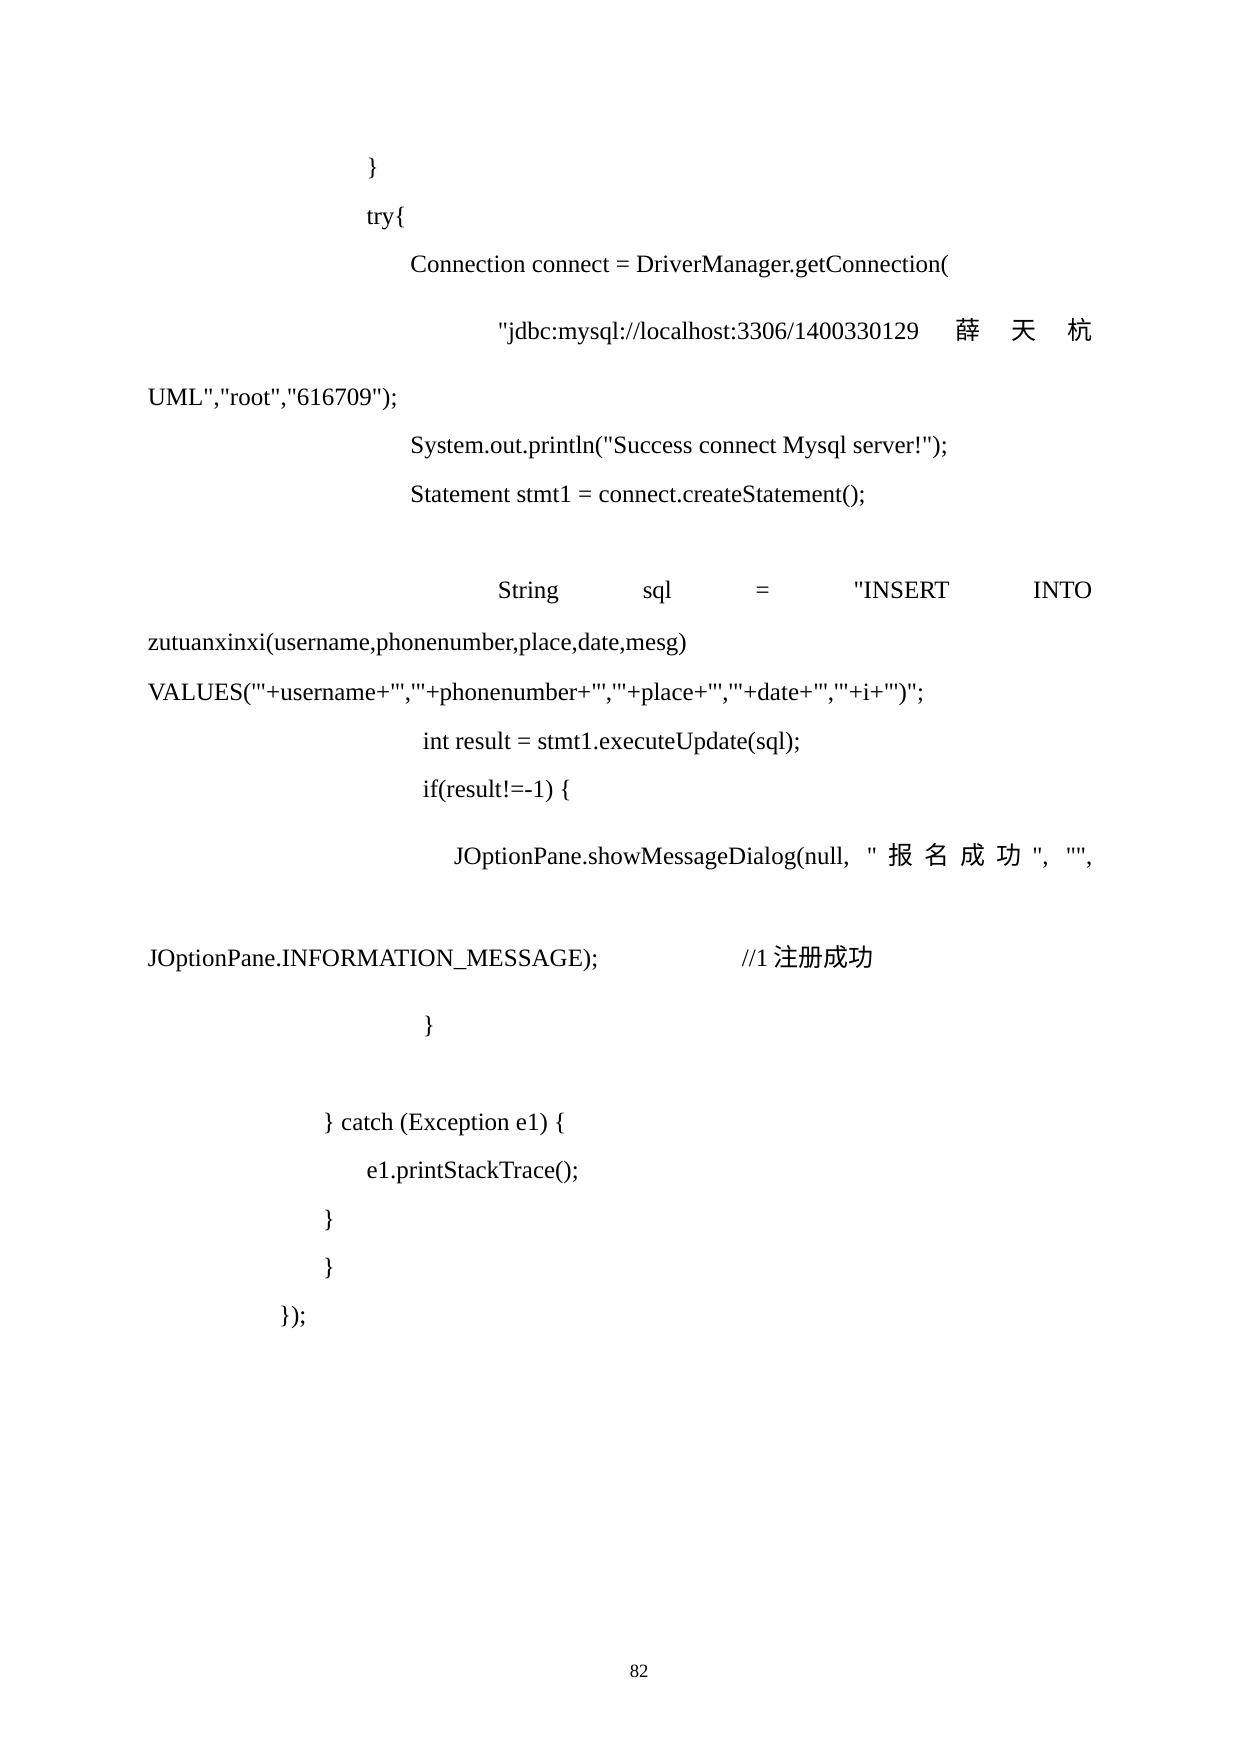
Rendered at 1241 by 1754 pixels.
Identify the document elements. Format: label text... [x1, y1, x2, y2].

text JOptionPane.showMessageDialog(null, "报名成功", "", JOptionPane.INFORMATION_MESSAGE); //1注册成功 [148, 820, 1092, 990]
text try{ [148, 198, 1092, 232]
text System.out.println("Success connect Mysql server!"); [148, 428, 1092, 462]
text } [148, 1008, 1092, 1042]
text } [148, 150, 1092, 184]
text }); [148, 1298, 1092, 1332]
text } [148, 1201, 1092, 1235]
text "jdbc:mysql://localhost:3306/1400330129薛天杭UML","root","616709"); [148, 295, 1092, 414]
text Connection connect = DriverManager.getConnection( [148, 246, 1092, 280]
text String sql = "INSERT INTO zutuanxinxi(username,phonenumber,place,date,mesg) VALUES('"+username+"','"+phonenumber+"','"+place+"','"+date+"','"+i+"')"; [148, 573, 1092, 709]
text if(result!=-1) { [148, 772, 1092, 806]
text e1.printStackTrace(); [148, 1153, 1092, 1187]
text int result = stmt1.executeUpdate(sql); [148, 723, 1092, 757]
text Statement stmt1 = connect.createStatement(); [148, 476, 1092, 510]
text } catch (Exception e1) { [148, 1104, 1092, 1138]
text } [148, 1249, 1092, 1283]
